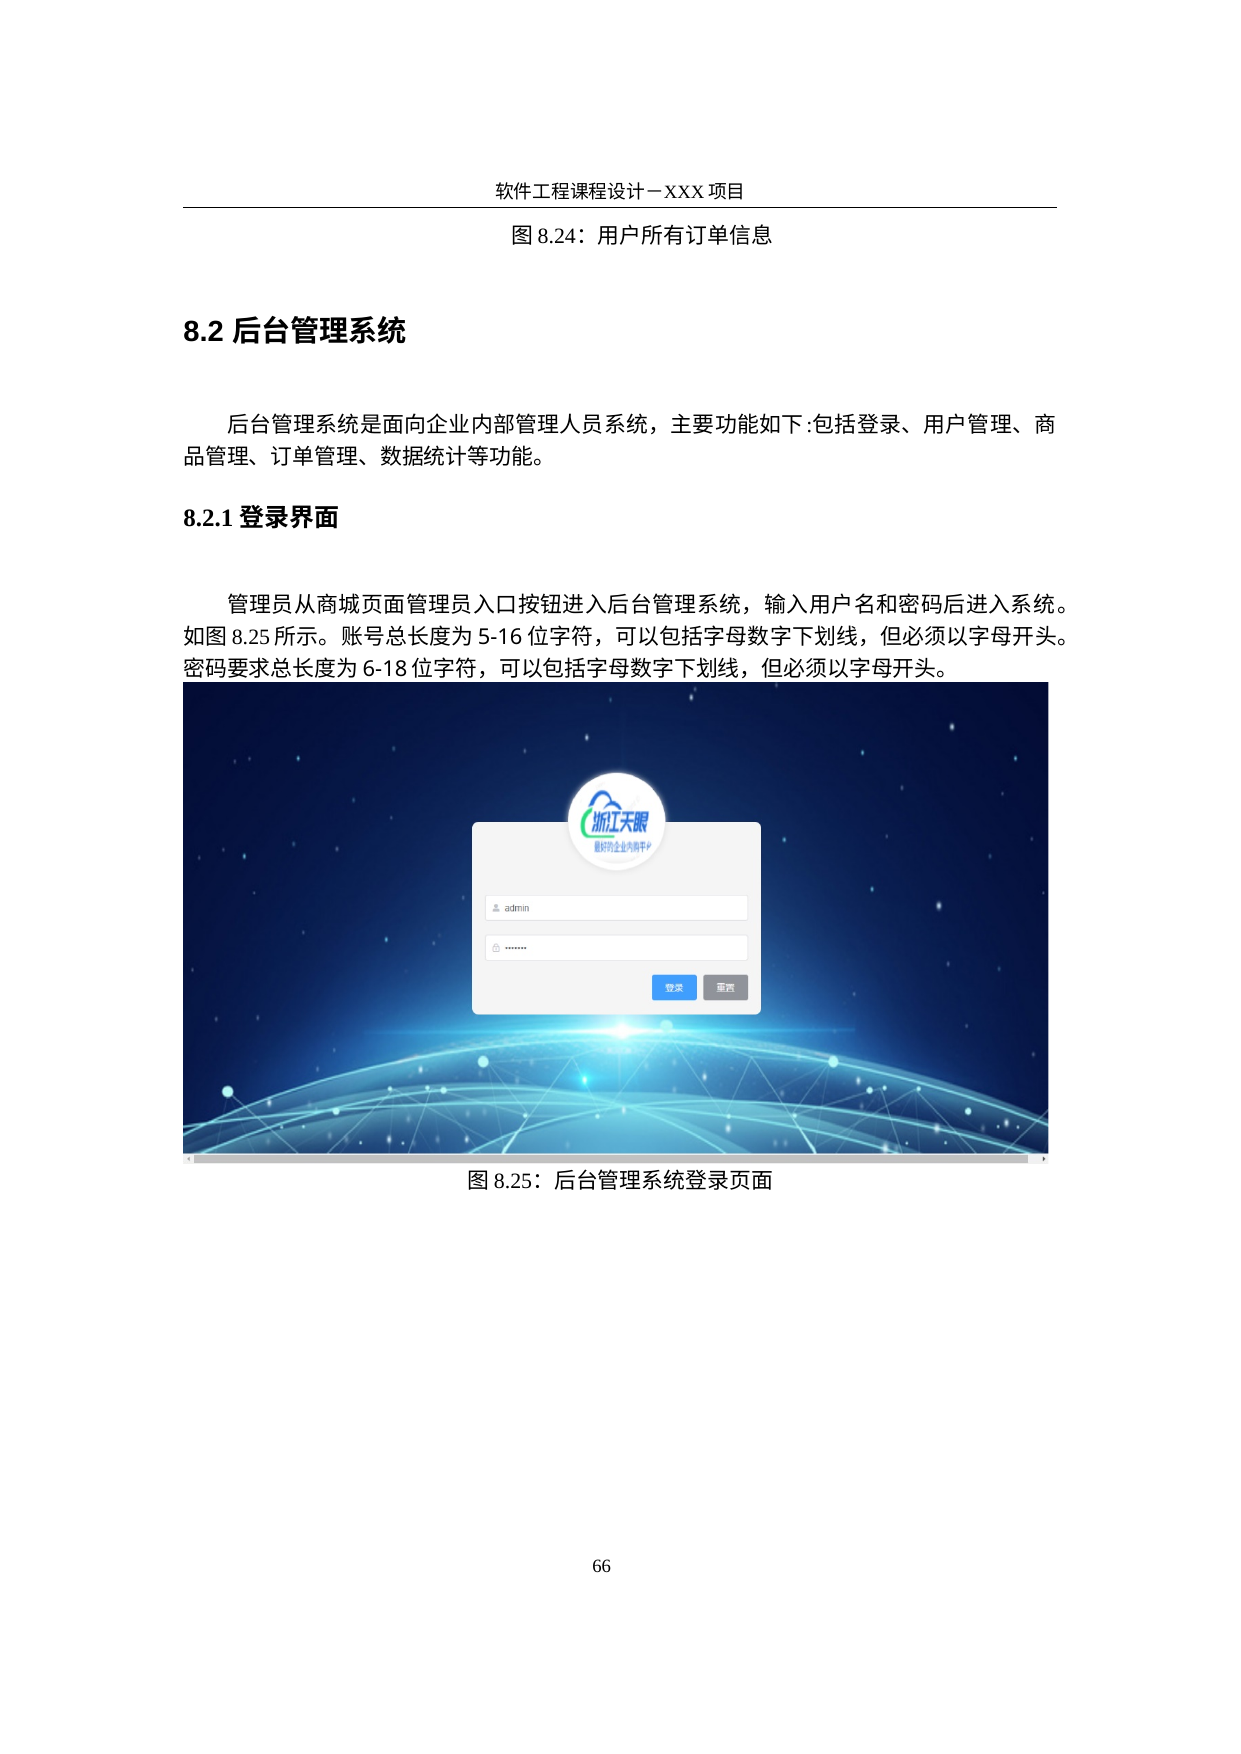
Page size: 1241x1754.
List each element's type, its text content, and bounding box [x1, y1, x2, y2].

text 管理员从商城页面管理员入口按钮进入后台管理系统，输入用户名和密码后进入系统。如图8.25所示。账号总长度为5-16位字符，可以包括字母数字下划线，但必须以字母开头。密码要求总长度为6-18位字符，可以包括字母数字下划线，但必须以字母开头。 [183, 587, 1057, 683]
subtitle 8.2 后台管理系统 [183, 307, 1057, 349]
text 图8.24：用户所有订单信息 [183, 218, 1057, 250]
picture [183, 682, 1049, 1164]
text 图8.25：后台管理系统登录页面 [183, 1163, 1057, 1195]
text 后台管理系统是面向企业内部管理人员系统，主要功能如下:包括登录、用户管理、商品管理、订单管理、数据统计等功能。 [183, 407, 1057, 471]
subtitle 8.2.1 登录界面 [183, 498, 1057, 534]
